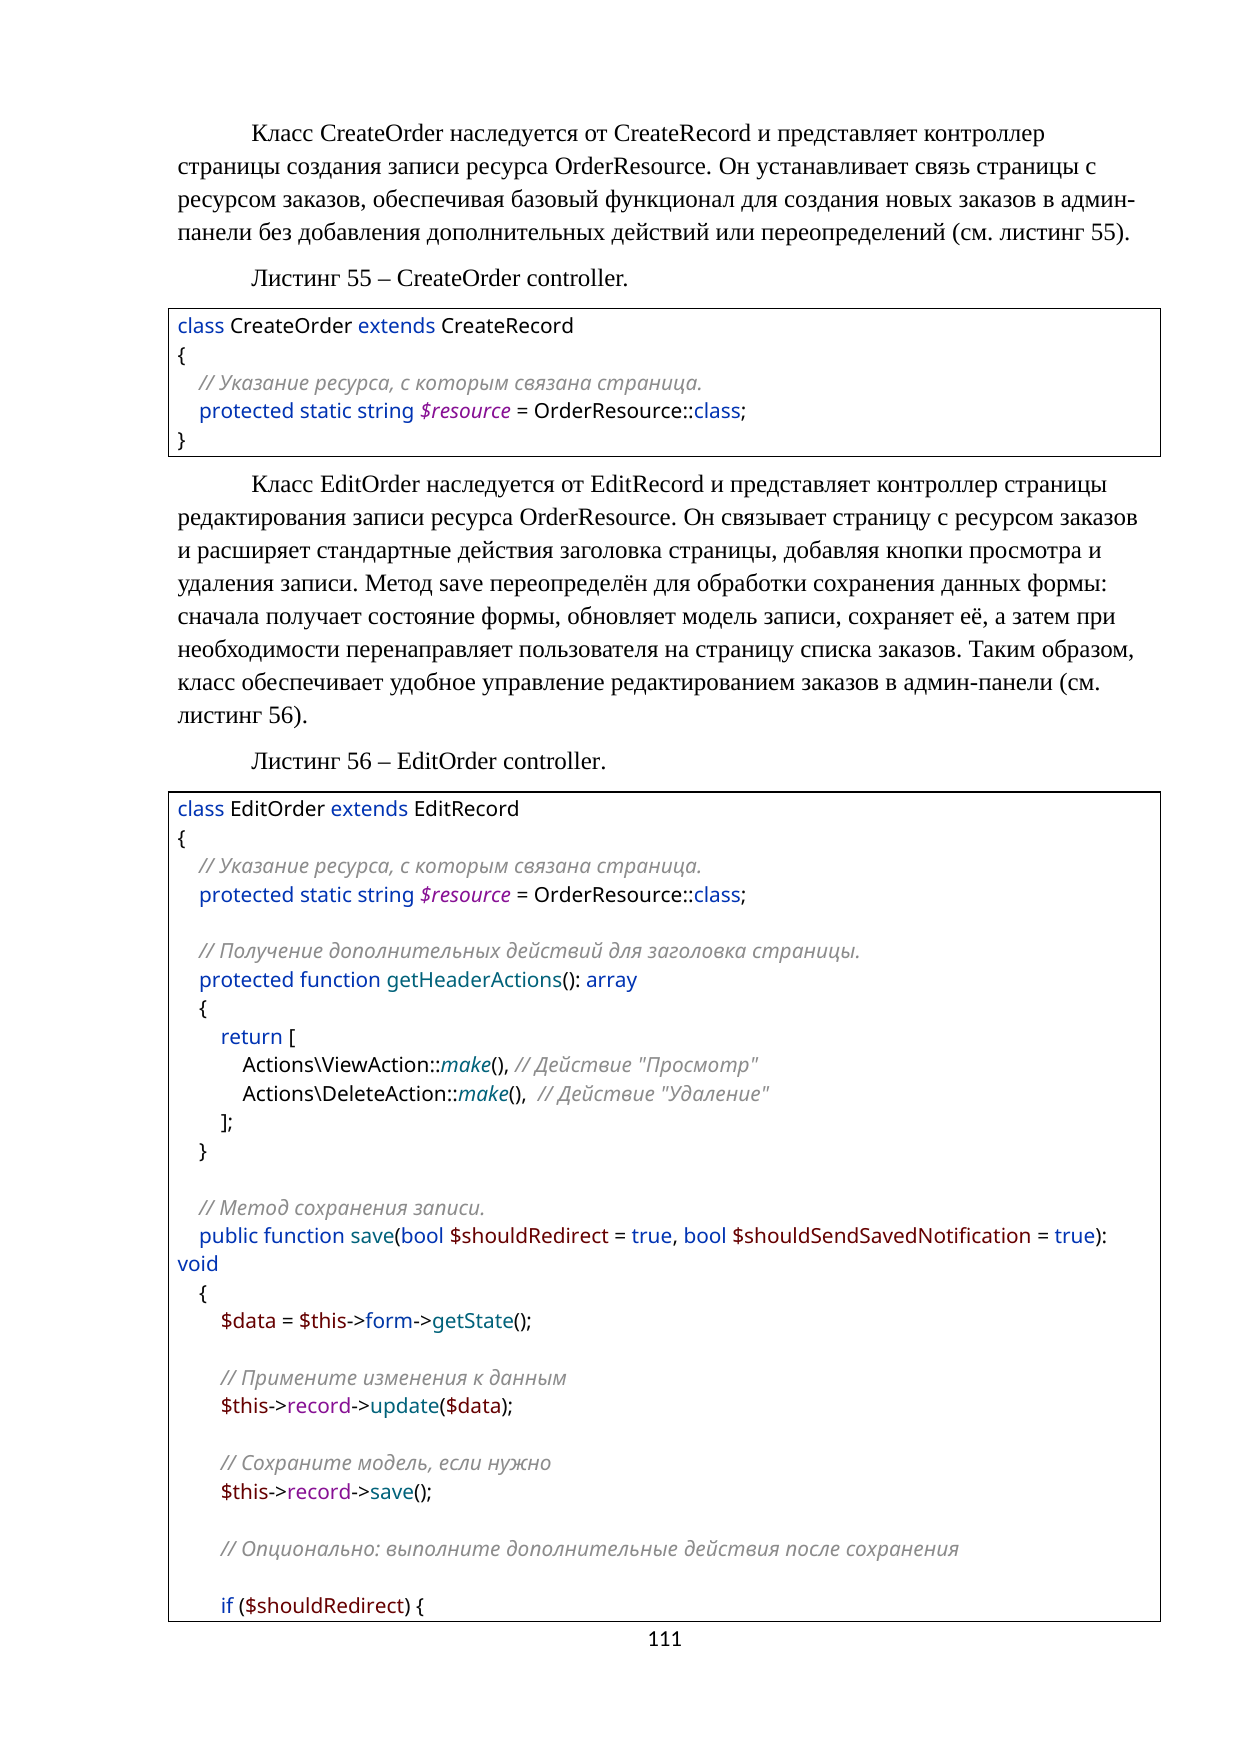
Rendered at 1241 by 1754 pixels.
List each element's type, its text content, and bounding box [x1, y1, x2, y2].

text Листинг 56 – EditOrder controller. [177, 746, 1152, 774]
text Листинг 55 – CreateOrder controller. [177, 263, 1152, 291]
text Класс CreateOrder наследуется от CreateRecord и представляет контроллер страницы создания записи ресурса OrderResource. Он устанавливает связь страницы с ресурсом заказов, обеспечивая базовый функционал для создания новых заказов в админ-панели без добавления дополнительных действий или переопределений (см. листинг 55). [177, 118, 1152, 246]
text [169, 793, 1160, 1621]
text Класс EditOrder наследуется от EditRecord и представляет контроллер страницы редактирования записи ресурса OrderResource. Он связывает страницу с ресурсом заказов и расширяет стандартные действия заголовка страницы, добавляя кнопки просмотра и удаления записи. Метод save переопределён для обработки сохранения данных формы: сначала получает состояние формы, обновляет модель записи, сохраняет её, а затем при необходимости перенаправляет пользователя на страницу списка заказов. Таким образом, класс обеспечивает удобное управление редактированием заказов в админ-панели (см. листинг 56). [177, 469, 1152, 729]
text class CreateOrder extends CreateRecord { // Указание ресурса, с которым связана страница. protected static string $resource = OrderResource::class; } [169, 309, 1160, 456]
